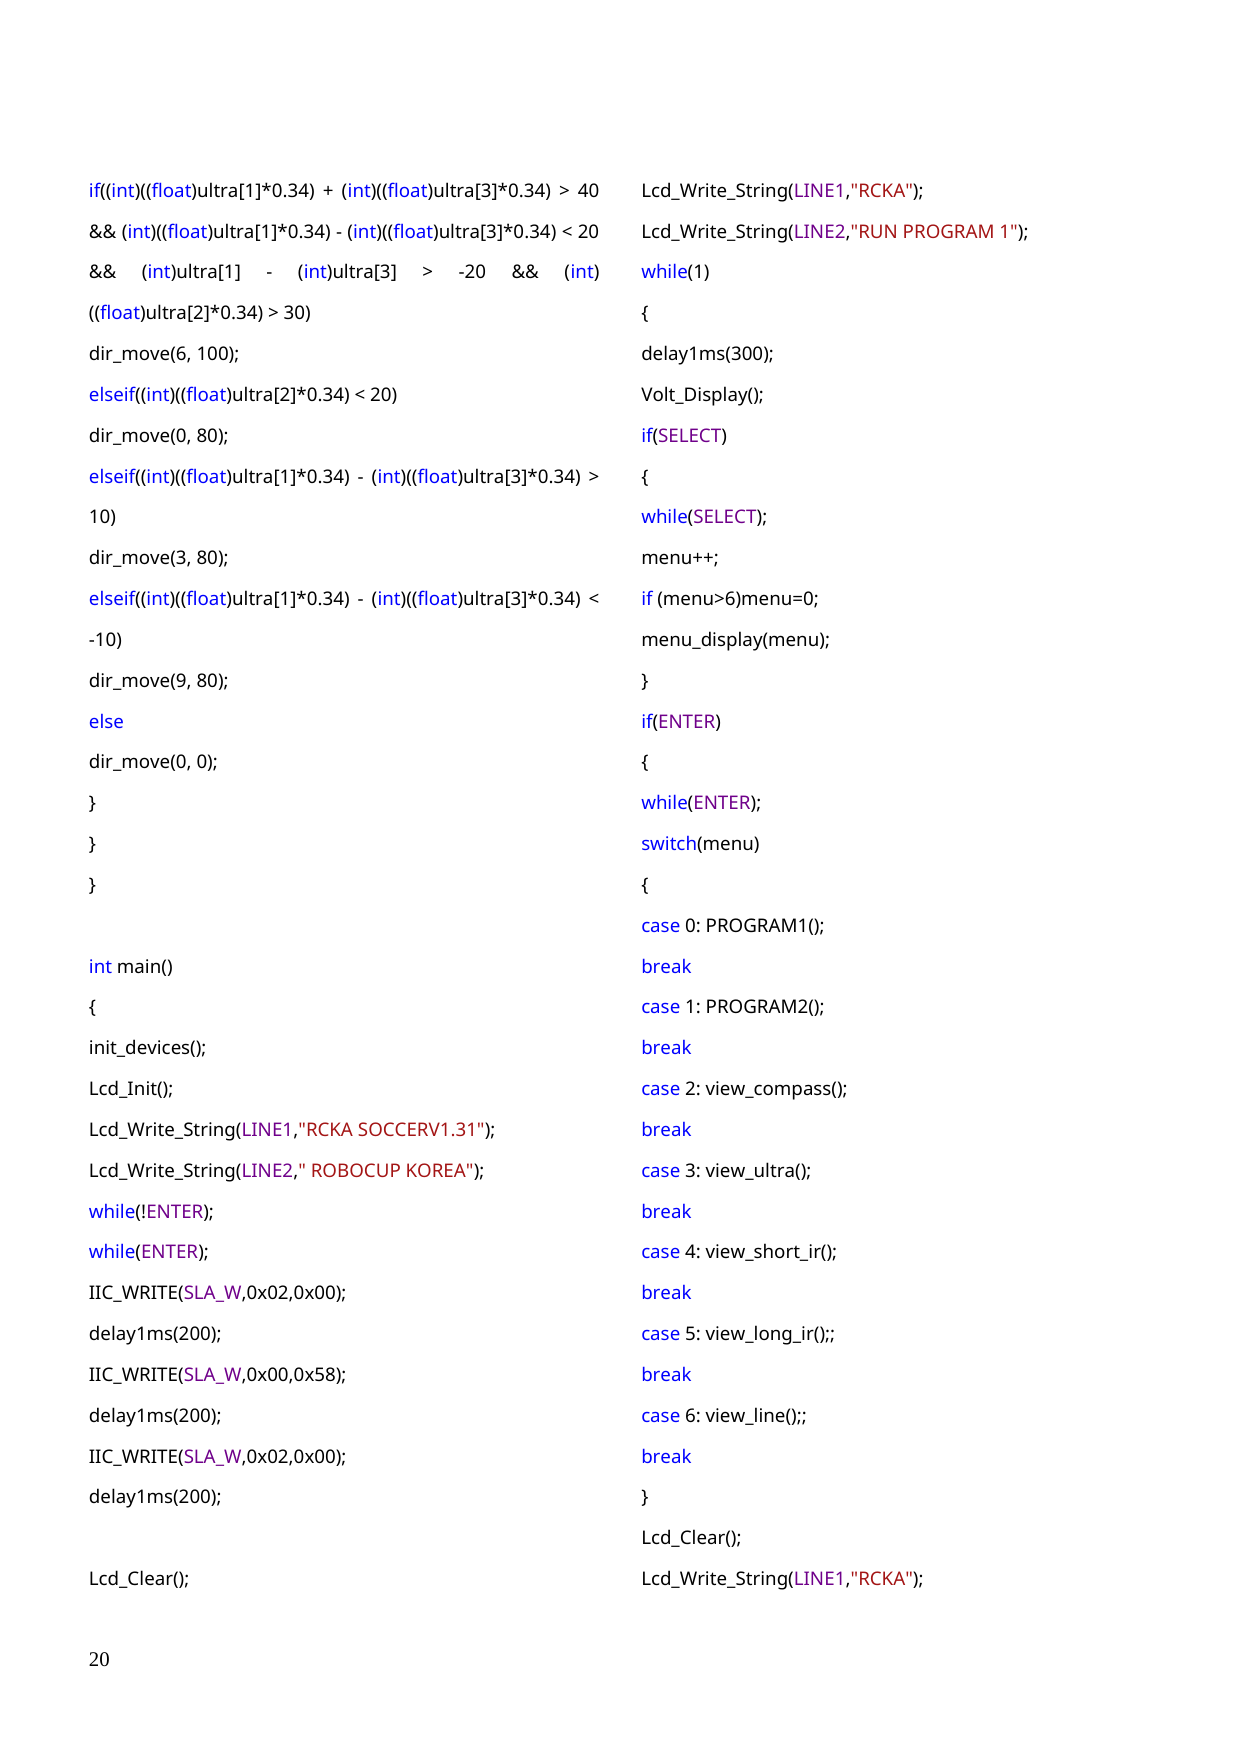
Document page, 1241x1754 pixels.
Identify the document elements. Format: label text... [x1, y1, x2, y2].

text case 4: view_short_ir(); [641, 1239, 1152, 1264]
text if((int)((float)ultra[1]*0.34) + (int)((float)ultra[3]*0.34) > 40 && (int)((float)ultra[1]*0.34) - (int)((float)ultra[3]*0.34) < 20 && (int)ultra[1] - (int)ultra[3] > -20 && (int)((float)ultra[2]*0.34) > 30) [89, 177, 599, 325]
text dir_move(3, 80); [89, 545, 599, 570]
text dir_move(0, 80); [89, 422, 599, 448]
text elseif((int)((float)ultra[1]*0.34) - (int)((float)ultra[3]*0.34) < -10) [89, 586, 599, 652]
text } [89, 790, 599, 815]
text IIC_WRITE(SLA_W,0x02,0x00); [89, 1443, 599, 1468]
text else [89, 708, 599, 733]
text IIC_WRITE(SLA_W,0x02,0x00); [89, 1280, 599, 1305]
text if (menu>6)menu=0; [641, 586, 1152, 611]
text while(ENTER); [89, 1239, 599, 1264]
text dir_move(0, 0); [89, 749, 599, 774]
text int main() [89, 953, 599, 978]
text delay1ms(200); [89, 1321, 599, 1346]
text if(SELECT) [641, 422, 1152, 448]
text { [89, 994, 599, 1019]
text elseif((int)((float)ultra[2]*0.34) < 20) [89, 381, 599, 407]
text Lcd_Write_String(LINE1,"RCKA SOCCERV1.31"); [89, 1116, 599, 1142]
text Lcd_Write_String(LINE1,"RCKA"); [641, 1566, 1152, 1591]
text { [641, 300, 1152, 325]
text break [641, 1035, 1152, 1060]
text Lcd_Write_String(LINE2," ROBOCUP KOREA"); [89, 1157, 599, 1183]
text Lcd_Init(); [89, 1076, 599, 1101]
text Lcd_Write_String(LINE2,"RUN PROGRAM 1"); [641, 218, 1152, 243]
text Lcd_Clear(); [641, 1525, 1152, 1550]
text case 5: view_long_ir();; [641, 1321, 1152, 1346]
text delay1ms(200); [89, 1402, 599, 1428]
text Volt_Display(); [641, 381, 1152, 407]
text { [641, 463, 1152, 488]
text case 3: view_ultra(); [641, 1157, 1152, 1183]
text case 2: view_compass(); [641, 1076, 1152, 1101]
text } [89, 831, 599, 856]
text case 6: view_line();; [641, 1402, 1152, 1428]
text elseif((int)((float)ultra[1]*0.34) - (int)((float)ultra[3]*0.34) > 10) [89, 463, 599, 529]
text while(1) [641, 259, 1152, 284]
text dir_move(6, 100); [89, 341, 599, 366]
text { [641, 871, 1152, 897]
text menu++; [641, 545, 1152, 570]
text break [641, 953, 1152, 978]
text dir_move(9, 80); [89, 667, 599, 693]
text } [641, 1484, 1152, 1509]
text while(ENTER); [641, 790, 1152, 815]
text } [641, 667, 1152, 693]
text } [89, 871, 599, 897]
text switch(menu) [641, 831, 1152, 856]
text delay1ms(300); [641, 341, 1152, 366]
text IIC_WRITE(SLA_W,0x00,0x58); [89, 1361, 599, 1387]
text break [641, 1280, 1152, 1305]
text while(SELECT); [641, 504, 1152, 529]
text menu_display(menu); [641, 626, 1152, 652]
text break [641, 1198, 1152, 1223]
text break [641, 1116, 1152, 1142]
text case 0: PROGRAM1(); [641, 912, 1152, 938]
text Lcd_Write_String(LINE1,"RCKA"); [641, 177, 1152, 203]
text delay1ms(200); [89, 1484, 599, 1509]
text case 1: PROGRAM2(); [641, 994, 1152, 1019]
text Lcd_Clear(); [89, 1566, 599, 1591]
text while(!ENTER); [89, 1198, 599, 1223]
text break [641, 1443, 1152, 1468]
text if(ENTER) [641, 708, 1152, 733]
text init_devices(); [89, 1035, 599, 1060]
text { [641, 749, 1152, 774]
text break [641, 1361, 1152, 1387]
